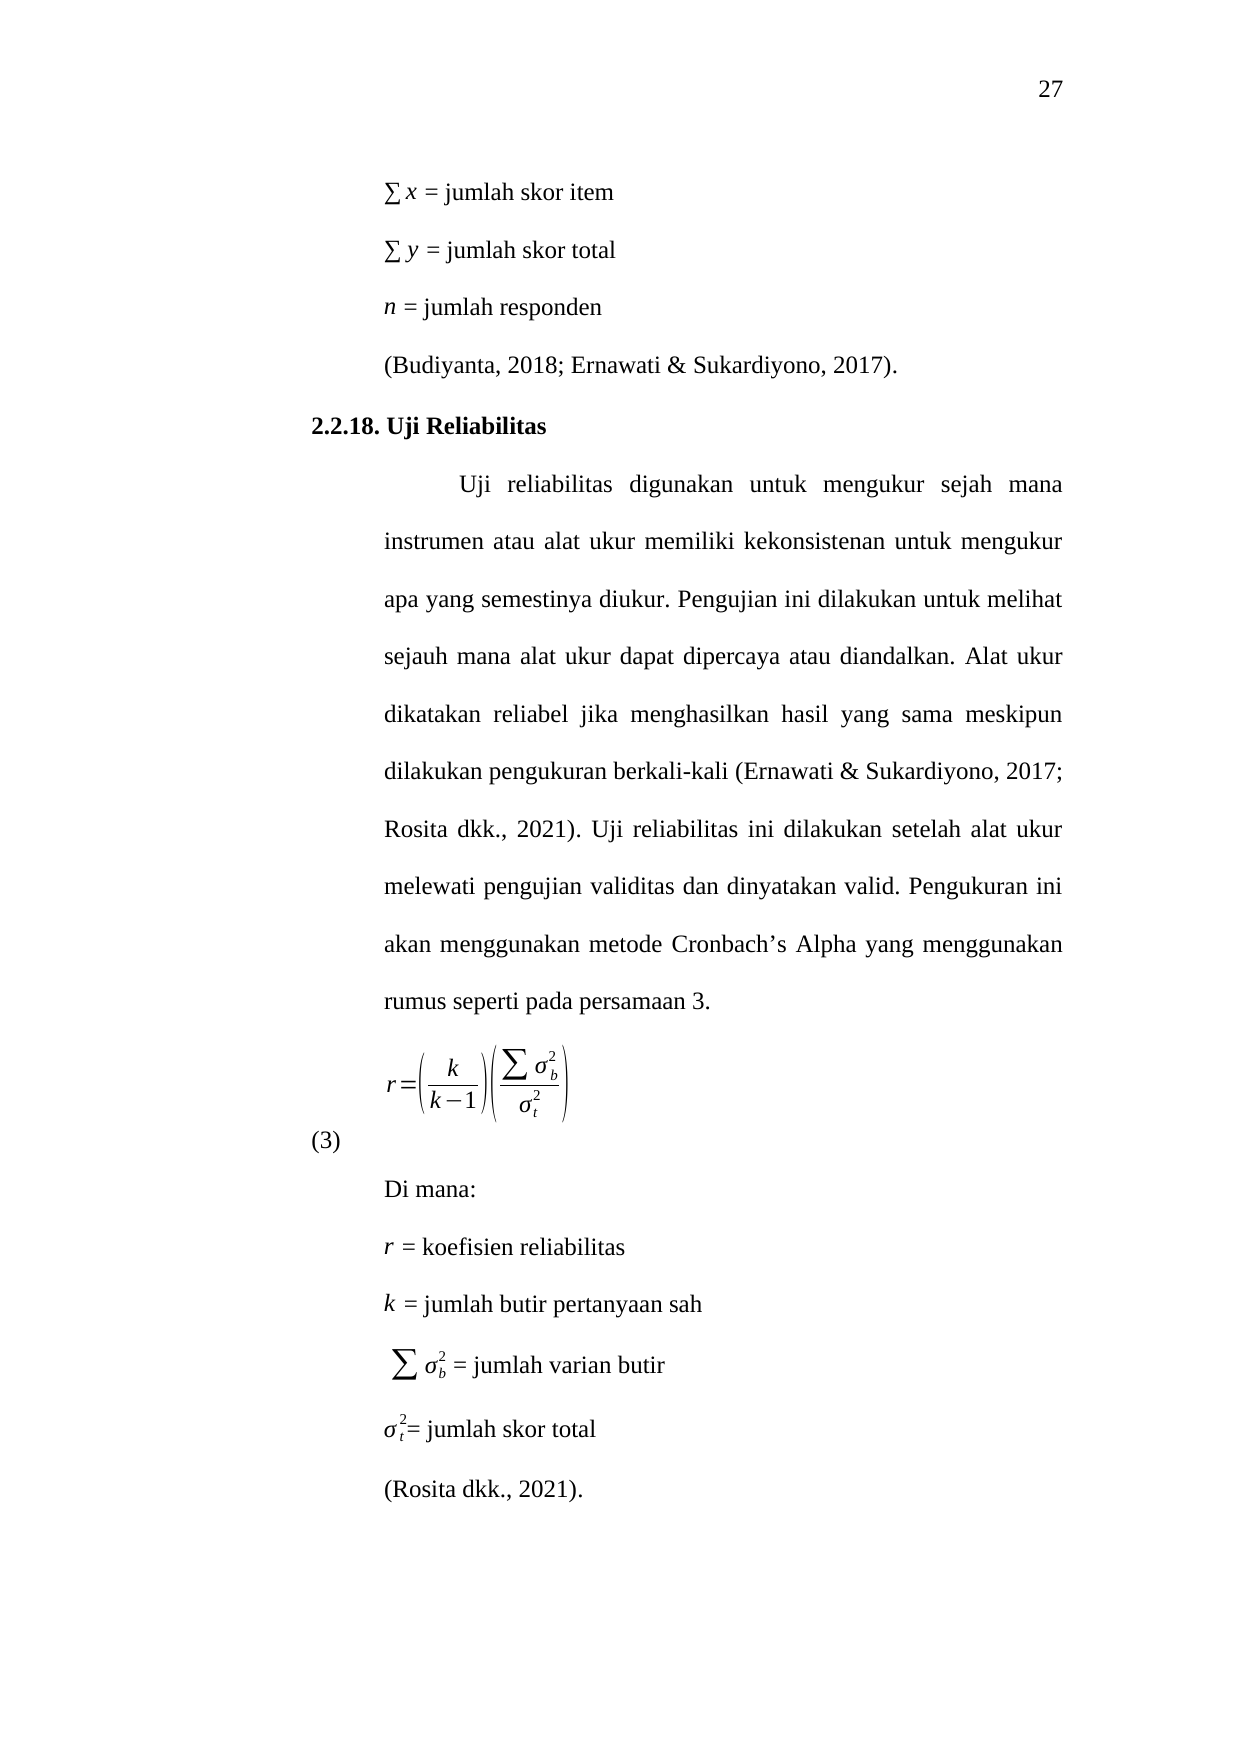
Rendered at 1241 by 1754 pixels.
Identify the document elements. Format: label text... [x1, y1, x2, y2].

text = jumlah butir pertanyaan sah [384, 1289, 1063, 1318]
text Uji reliabilitas digunakan untuk mengukur sejah mana instrumen atau alat ukur memiliki kekonsistenan untuk mengukur apa yang semestinya diukur. Pengujian ini dilakukan untuk melihat sejauh mana alat ukur dapat dipercaya atau diandalkan. Alat ukur dikatakan reliabel jika menghasilkan hasil yang sama meskipun dilakukan pengukuran berkali-kali . Uji reliabilitas ini dilakukan setelah alat ukur melewati pengujian validitas dan dinyatakan valid. Pengukuran ini akan menggunakan metode Cronbach’s Alpha yang menggunakan rumus seperti pada persamaan 3. [384, 469, 1063, 1015]
text = jumlah responden [384, 292, 1063, 321]
subtitle Uji Reliabilitas [311, 411, 1063, 440]
text (3) [311, 1044, 1063, 1154]
text = jumlah skor total [384, 235, 1063, 263]
text Di mana: [384, 1174, 1063, 1203]
text . [384, 1474, 1063, 1503]
text . [384, 350, 1063, 378]
text = jumlah varian butir [384, 1347, 1063, 1382]
text = koefisien reliabilitas [384, 1232, 1063, 1261]
text = jumlah skor item [384, 177, 1063, 206]
text = jumlah skor total [384, 1411, 1063, 1446]
